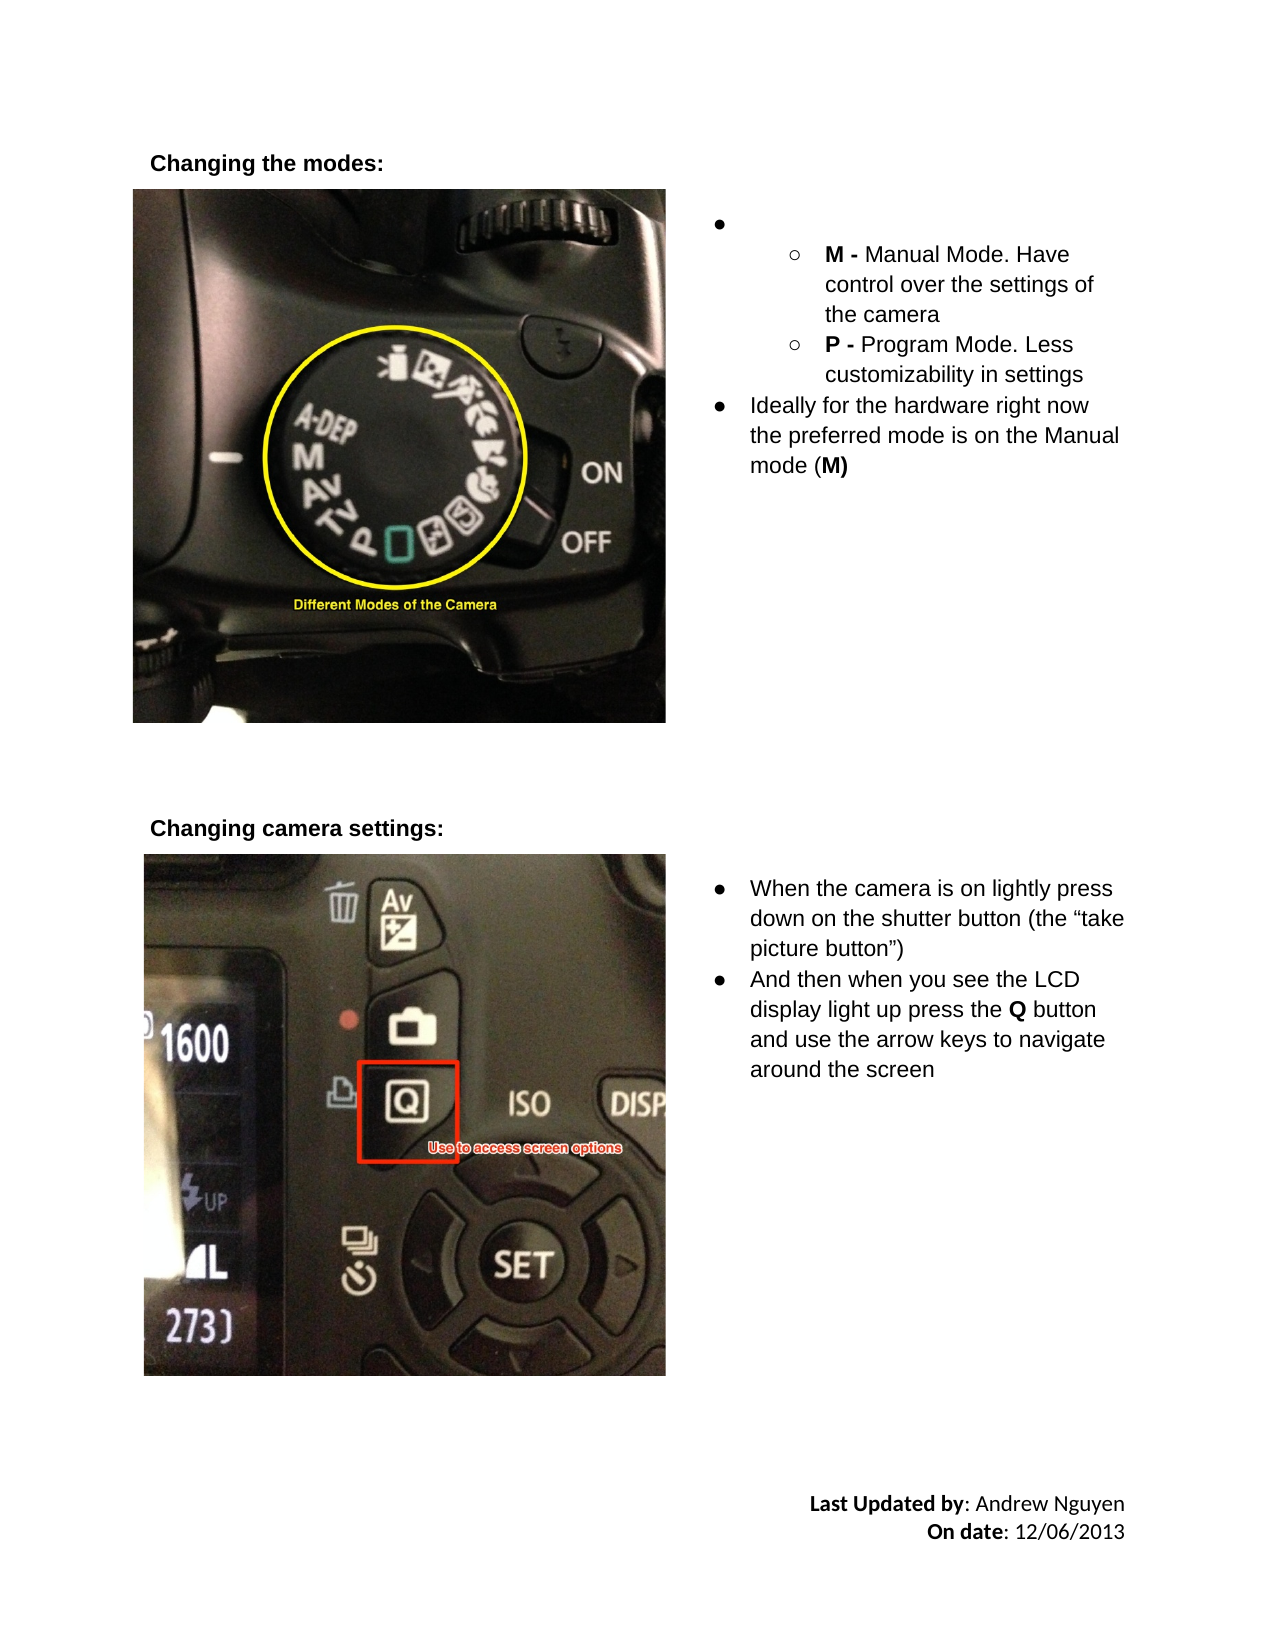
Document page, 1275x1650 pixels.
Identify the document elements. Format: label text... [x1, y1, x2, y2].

list M - Manual Mode. Have control over the settings of the camera [666, 241, 1125, 327]
text Changing camera settings: [150, 814, 1125, 841]
list P - Program Mode. Less customizability in settings [666, 331, 1125, 388]
picture [143, 854, 666, 1376]
list When the camera is on lightly press down on the shutter button (the “take picture button”) [666, 875, 1125, 962]
text Changing the modes: [150, 150, 1125, 176]
list Ideally for the hardware right now the preferred mode is on the Manual mode (M) [666, 392, 1125, 478]
picture [132, 189, 666, 723]
list And then when you see the LCD display light up press the Q button and use the arrow keys to navigate around the screen [666, 966, 1125, 1083]
